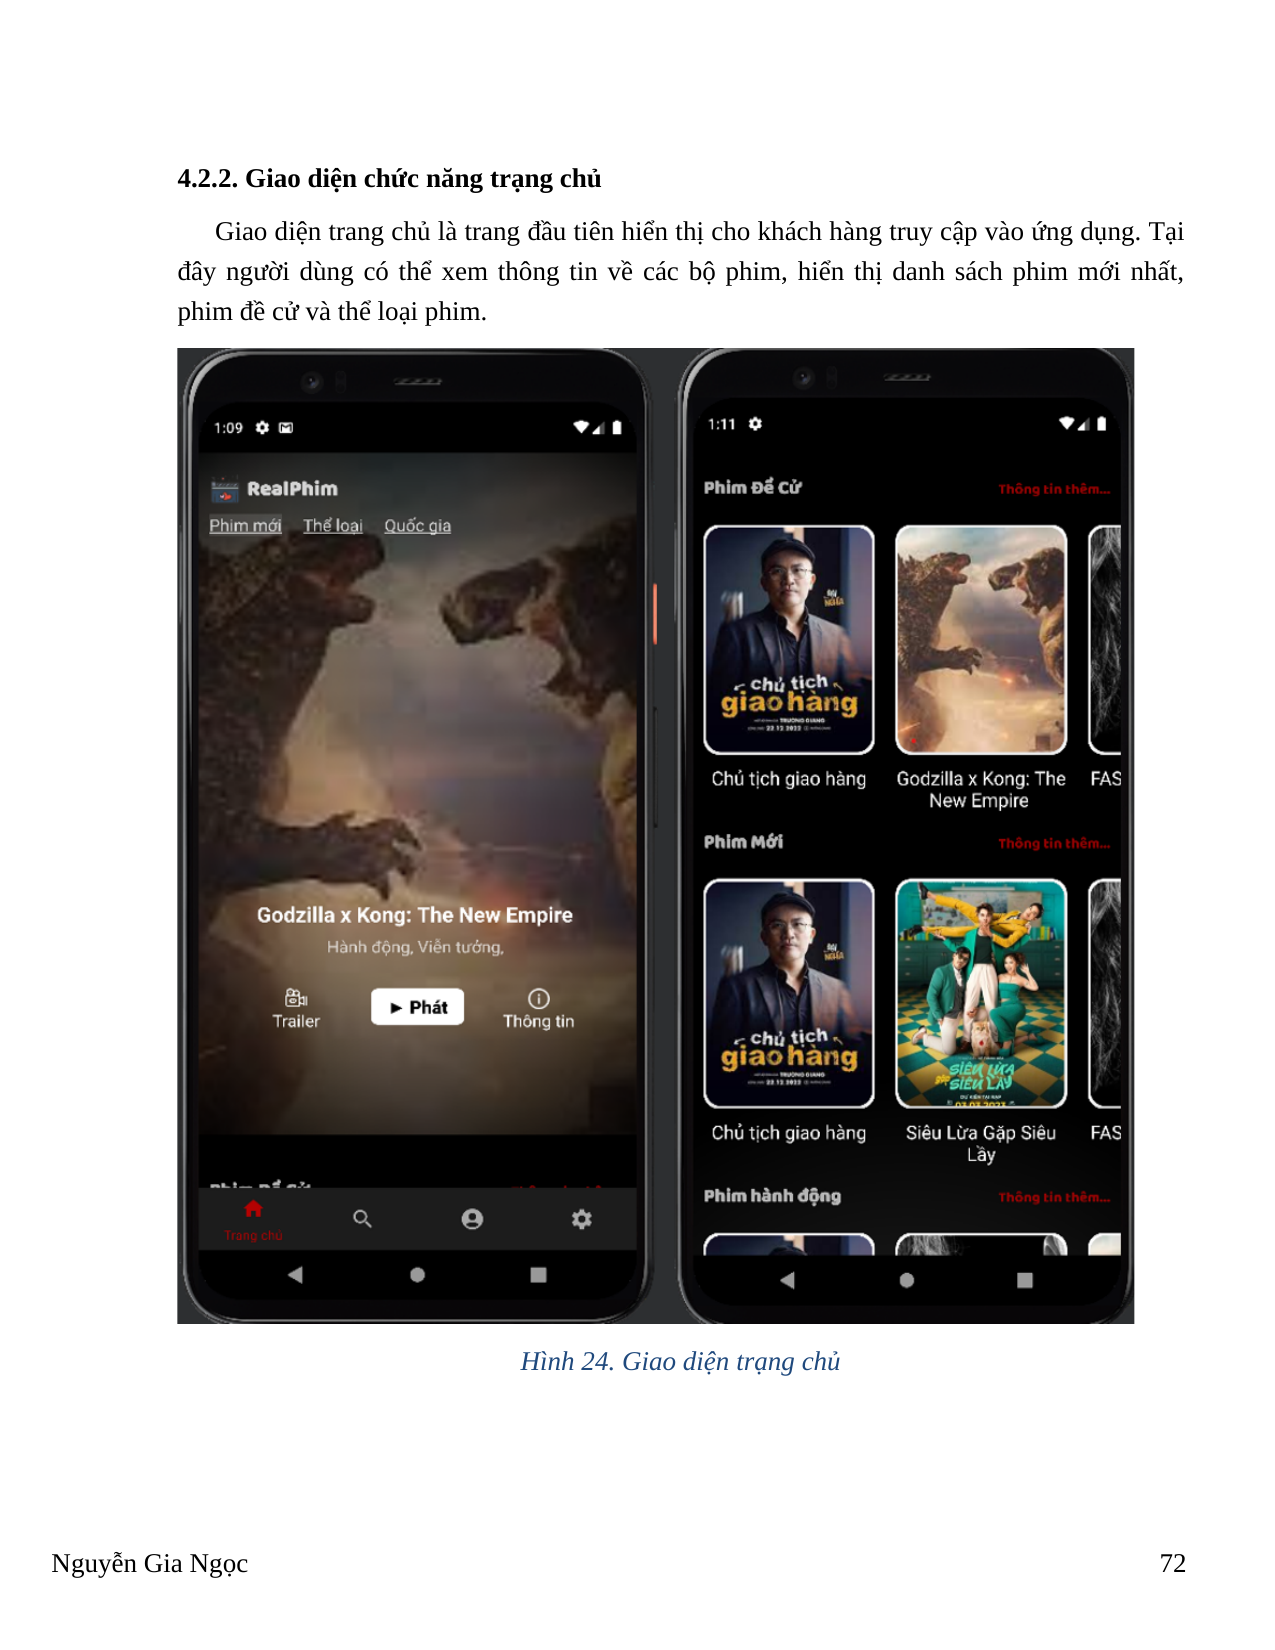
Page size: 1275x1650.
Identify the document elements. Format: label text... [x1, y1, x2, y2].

picture [177, 348, 1135, 1324]
text Giao diện chức năng trạng chủ [177, 162, 1186, 193]
text Hình 24. Giao diện trạng chủ [177, 1345, 1186, 1376]
text Giao diện trang chủ là trang đầu tiên hiển thị cho khách hàng truy cập vào ứng dụng. Tại đây người dùng có thể xem thông tin về các bộ phim, hiển thị danh sách phim mới nhất, phim đề cử và thể loại phim. [177, 215, 1186, 327]
